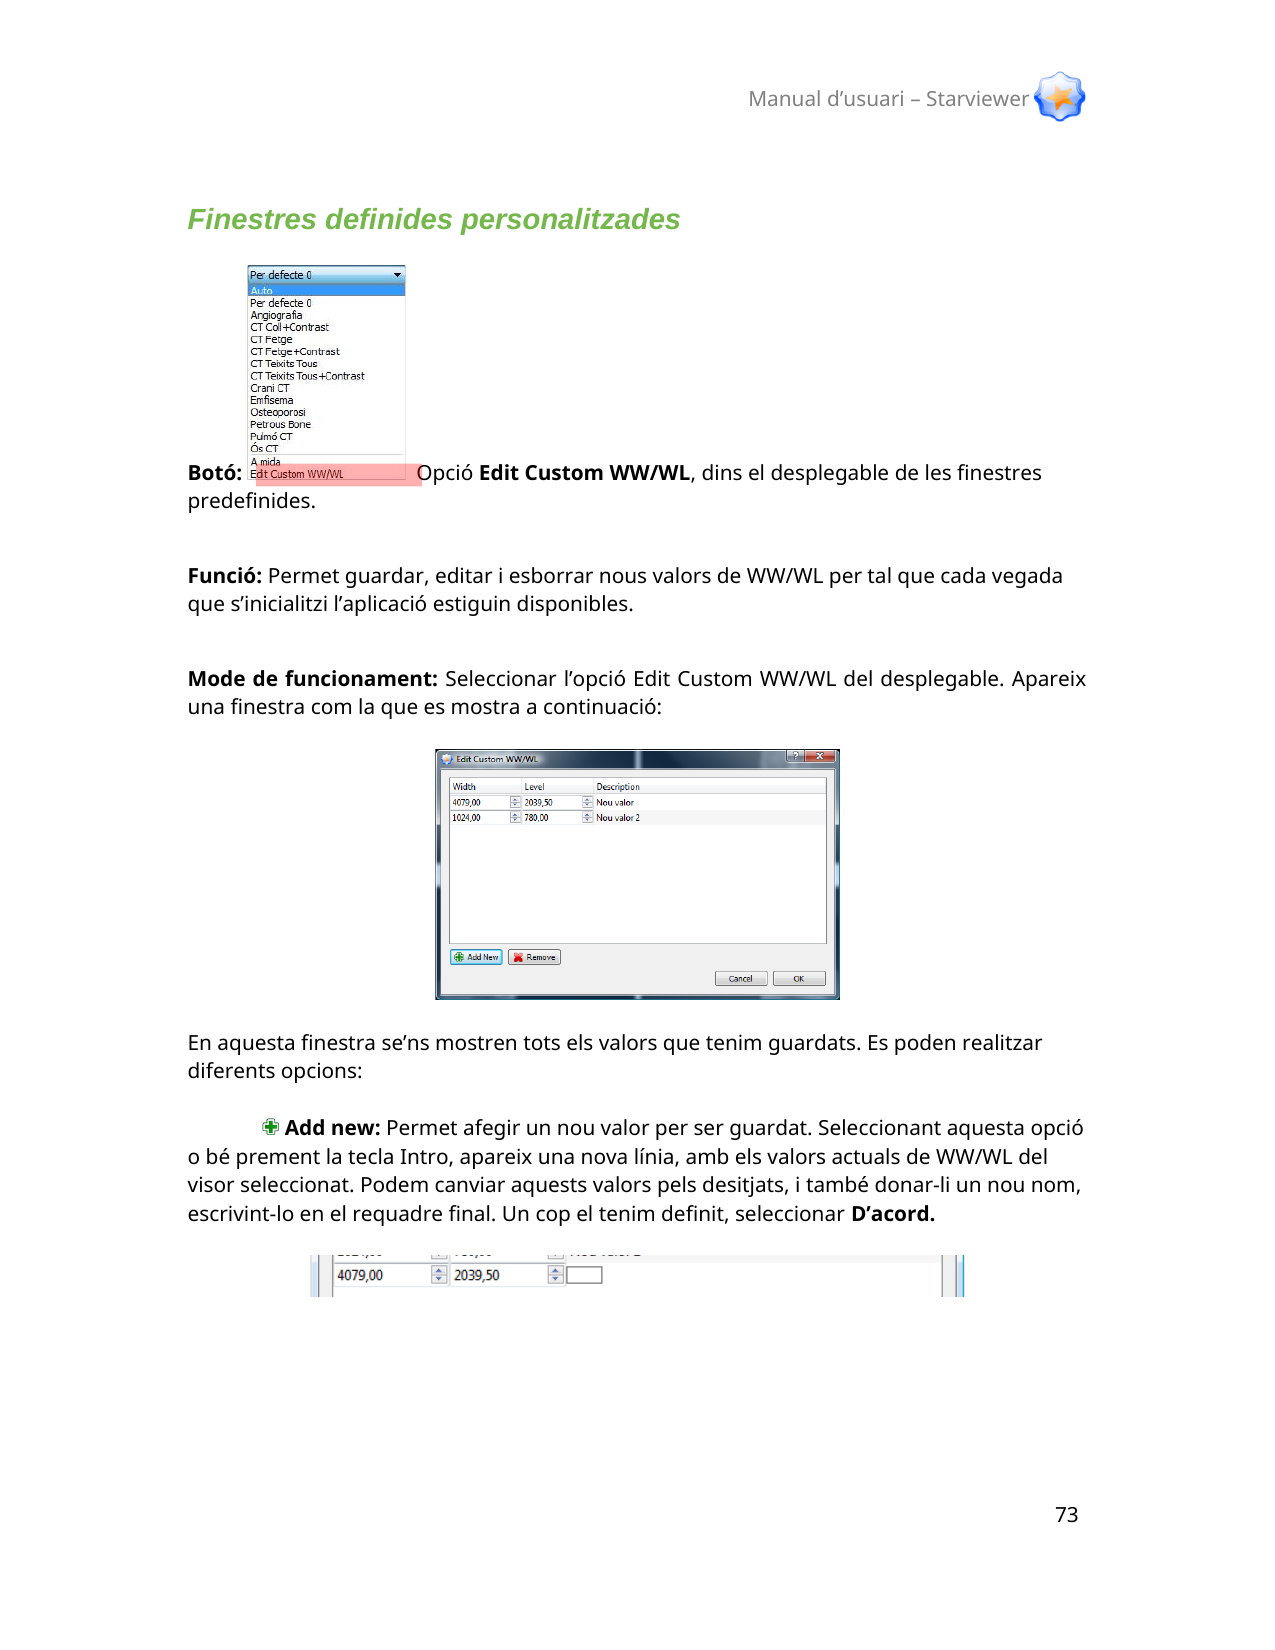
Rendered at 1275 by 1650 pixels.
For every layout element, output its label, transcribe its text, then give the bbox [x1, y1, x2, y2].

picture [310, 1255, 965, 1297]
picture [247, 265, 406, 480]
picture [261, 1118, 279, 1136]
picture [435, 749, 840, 1000]
text Botó: Opció Edit Custom WW/WL, dins el desplegable de les finestres predefinides. [187, 265, 1078, 514]
text Funció: Permet guardar, editar i esborrar nous valors de WW/WL per tal que cada vegada que s’inicialitzi l’aplicació estiguin disponibles. [187, 561, 1078, 618]
picture [1033, 71, 1086, 122]
text En aquesta finestra se’ns mostren tots els valors que tenim guardats. Es poden realitzar diferents opcions: [187, 1028, 1087, 1085]
subtitle Finestres definides personalitzades [187, 202, 1078, 236]
text Mode de funcionament: Seleccionar l’opció Edit Custom WW/WL del desplegable. Apareix una finestra com la que es mostra a continuació: [187, 664, 1087, 721]
text Add new: Permet afegir un nou valor per ser guardat. Seleccionant aquesta opció o bé prement la tecla Intro, apareix una nova línia, amb els valors actuals de WW/WL del visor seleccionat. Podem canviar aquests valors pels desitjats, i també donar-li un nou nom, escrivint-lo en el requadre final. Un cop el tenim definit, seleccionar D’acord. [187, 1113, 1087, 1227]
